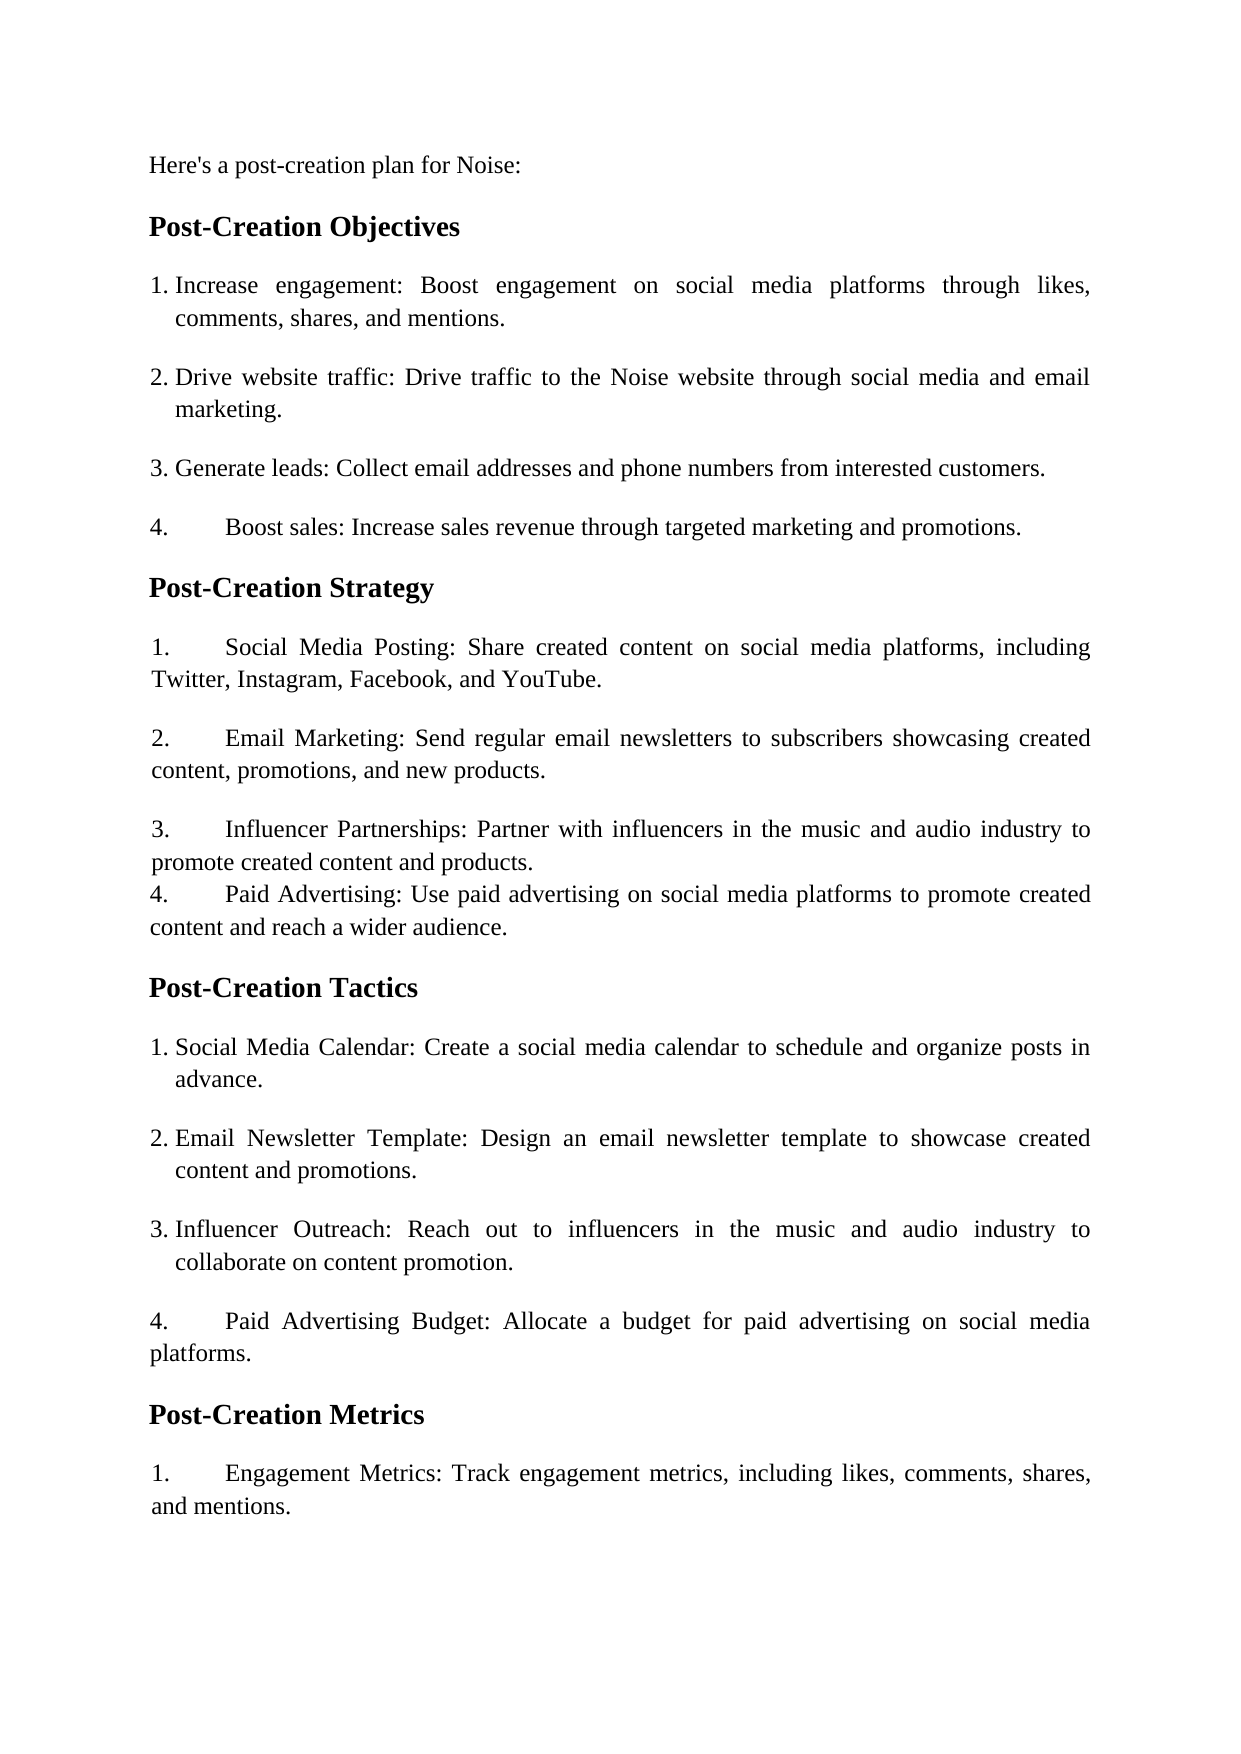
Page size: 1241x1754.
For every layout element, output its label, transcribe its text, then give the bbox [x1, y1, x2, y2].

list Increase engagement: Boost engagement on social media platforms through likes, comments, shares, and mentions. [150, 270, 1092, 331]
text Post-Creation Objectives [148, 209, 1093, 242]
list Social Media Calendar: Create a social media calendar to schedule and organize posts in advance. [150, 1032, 1092, 1093]
list Engagement Metrics: Track engagement metrics, including likes, comments, shares, and mentions. [151, 1458, 1092, 1519]
list Drive website traffic: Drive traffic to the Noise website through social media and email marketing. [150, 362, 1092, 423]
list Influencer Outreach: Reach out to influencers in the music and audio industry to collaborate on content promotion. [150, 1214, 1092, 1276]
list Boost sales: Increase sales revenue through targeted marketing and promotions. [149, 512, 1092, 540]
list Paid Advertising Budget: Allocate a budget for paid advertising on social media platforms. [149, 1306, 1092, 1367]
text Post-Creation Strategy [148, 571, 1093, 604]
text Post-Creation Metrics [148, 1397, 1093, 1431]
text Post-Creation Tactics [148, 971, 1093, 1004]
list Social Media Posting: Share created content on social media platforms, including Twitter, Instagram, Facebook, and YouTube. [151, 632, 1092, 693]
list Paid Advertising: Use paid advertising on social media platforms to promote created content and reach a wider audience. [149, 879, 1092, 940]
list Email Marketing: Send regular email newsletters to subscribers showcasing created content, promotions, and new products. [151, 723, 1092, 784]
text Here's a post-creation plan for Noise: [148, 150, 1092, 179]
list Influencer Partnerships: Partner with influencers in the music and audio industry to promote created content and products. [151, 814, 1092, 876]
list Email Newsletter Template: Design an email newsletter template to showcase created content and promotions. [150, 1123, 1092, 1184]
list Generate leads: Collect email addresses and phone numbers from interested customers. [150, 453, 1092, 482]
